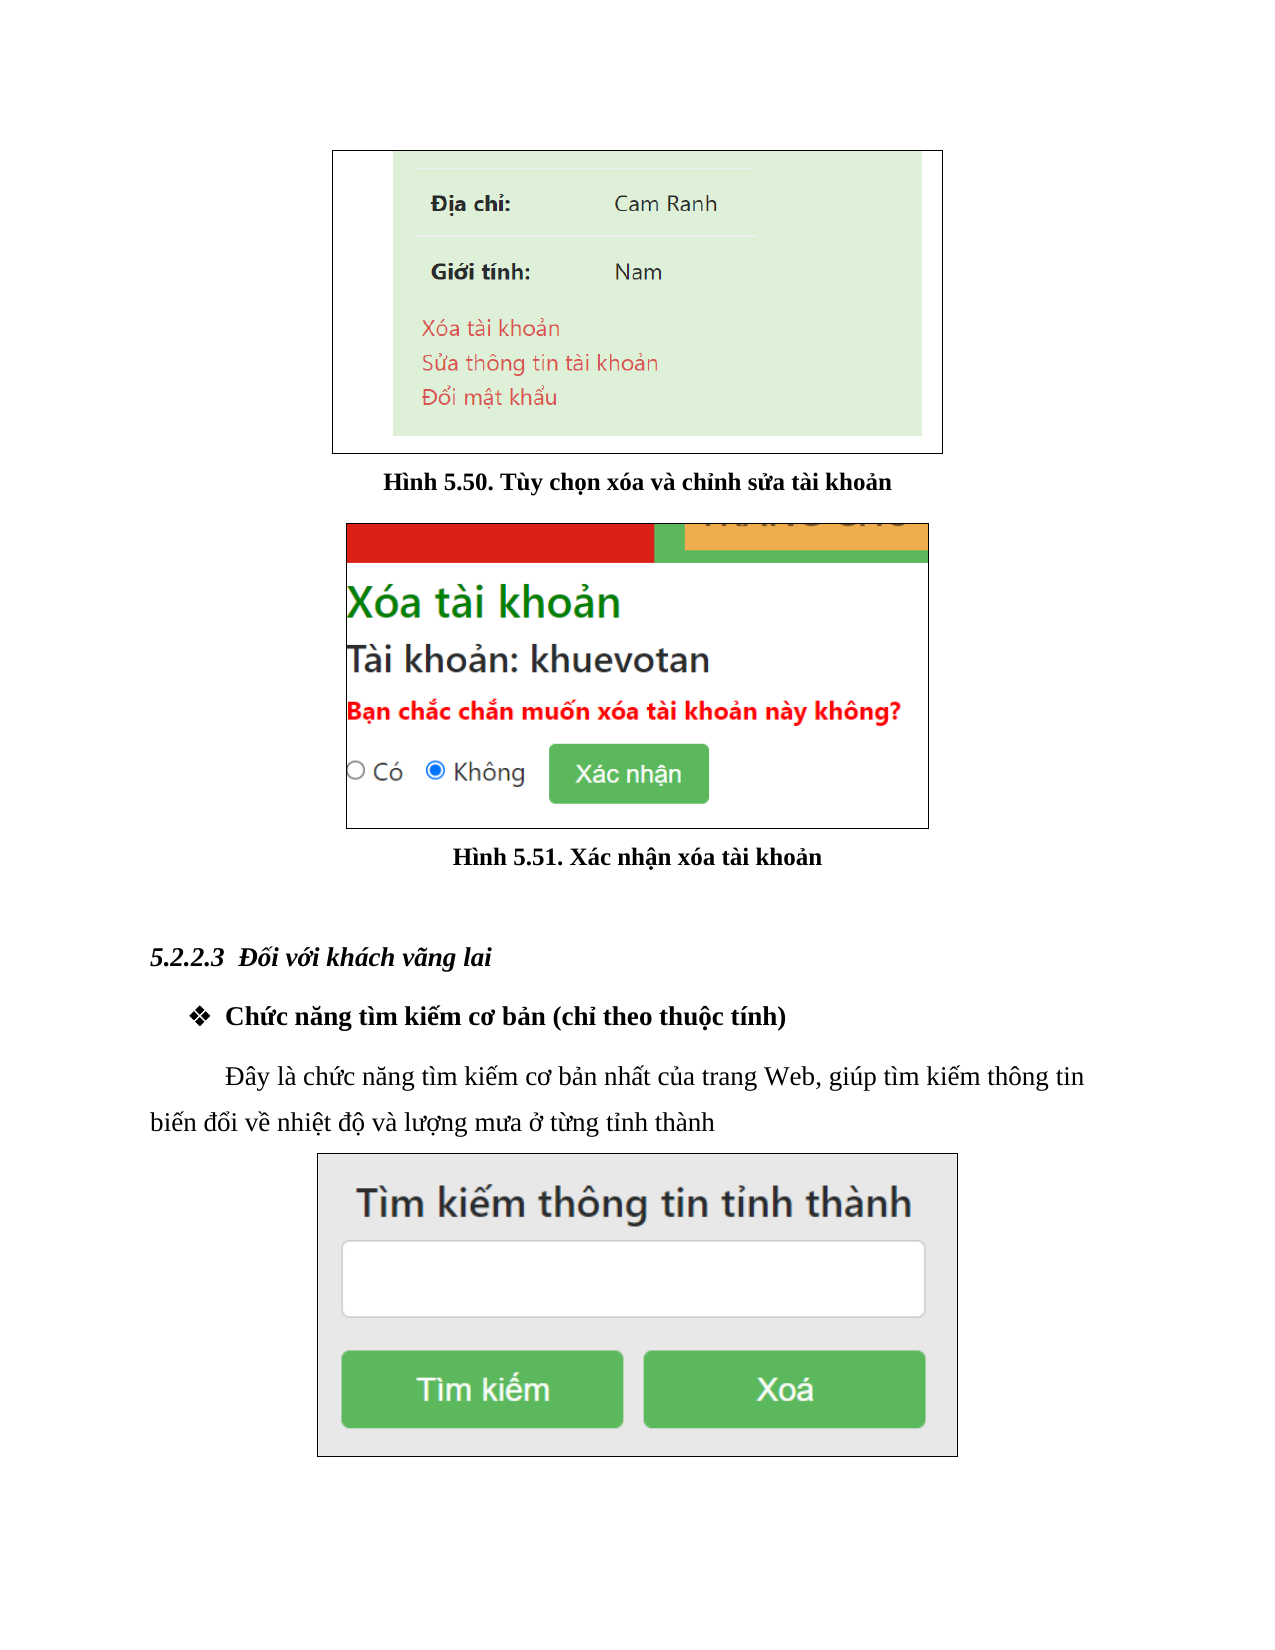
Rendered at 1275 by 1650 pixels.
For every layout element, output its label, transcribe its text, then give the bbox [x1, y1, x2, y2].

text Đây là chức năng tìm kiếm cơ bản nhất của trang Web, giúp tìm kiếm thông tin biến đổi về nhiệt độ và lượng mưa ở từng tỉnh thành [150, 1059, 1125, 1137]
picture [333, 151, 942, 453]
picture [318, 1154, 957, 1456]
picture [347, 524, 928, 828]
subtitle Đối với khách vãng lai [150, 941, 1125, 972]
list Chức năng tìm kiếm cơ bản (chỉ theo thuộc tính) [187, 1000, 1125, 1031]
